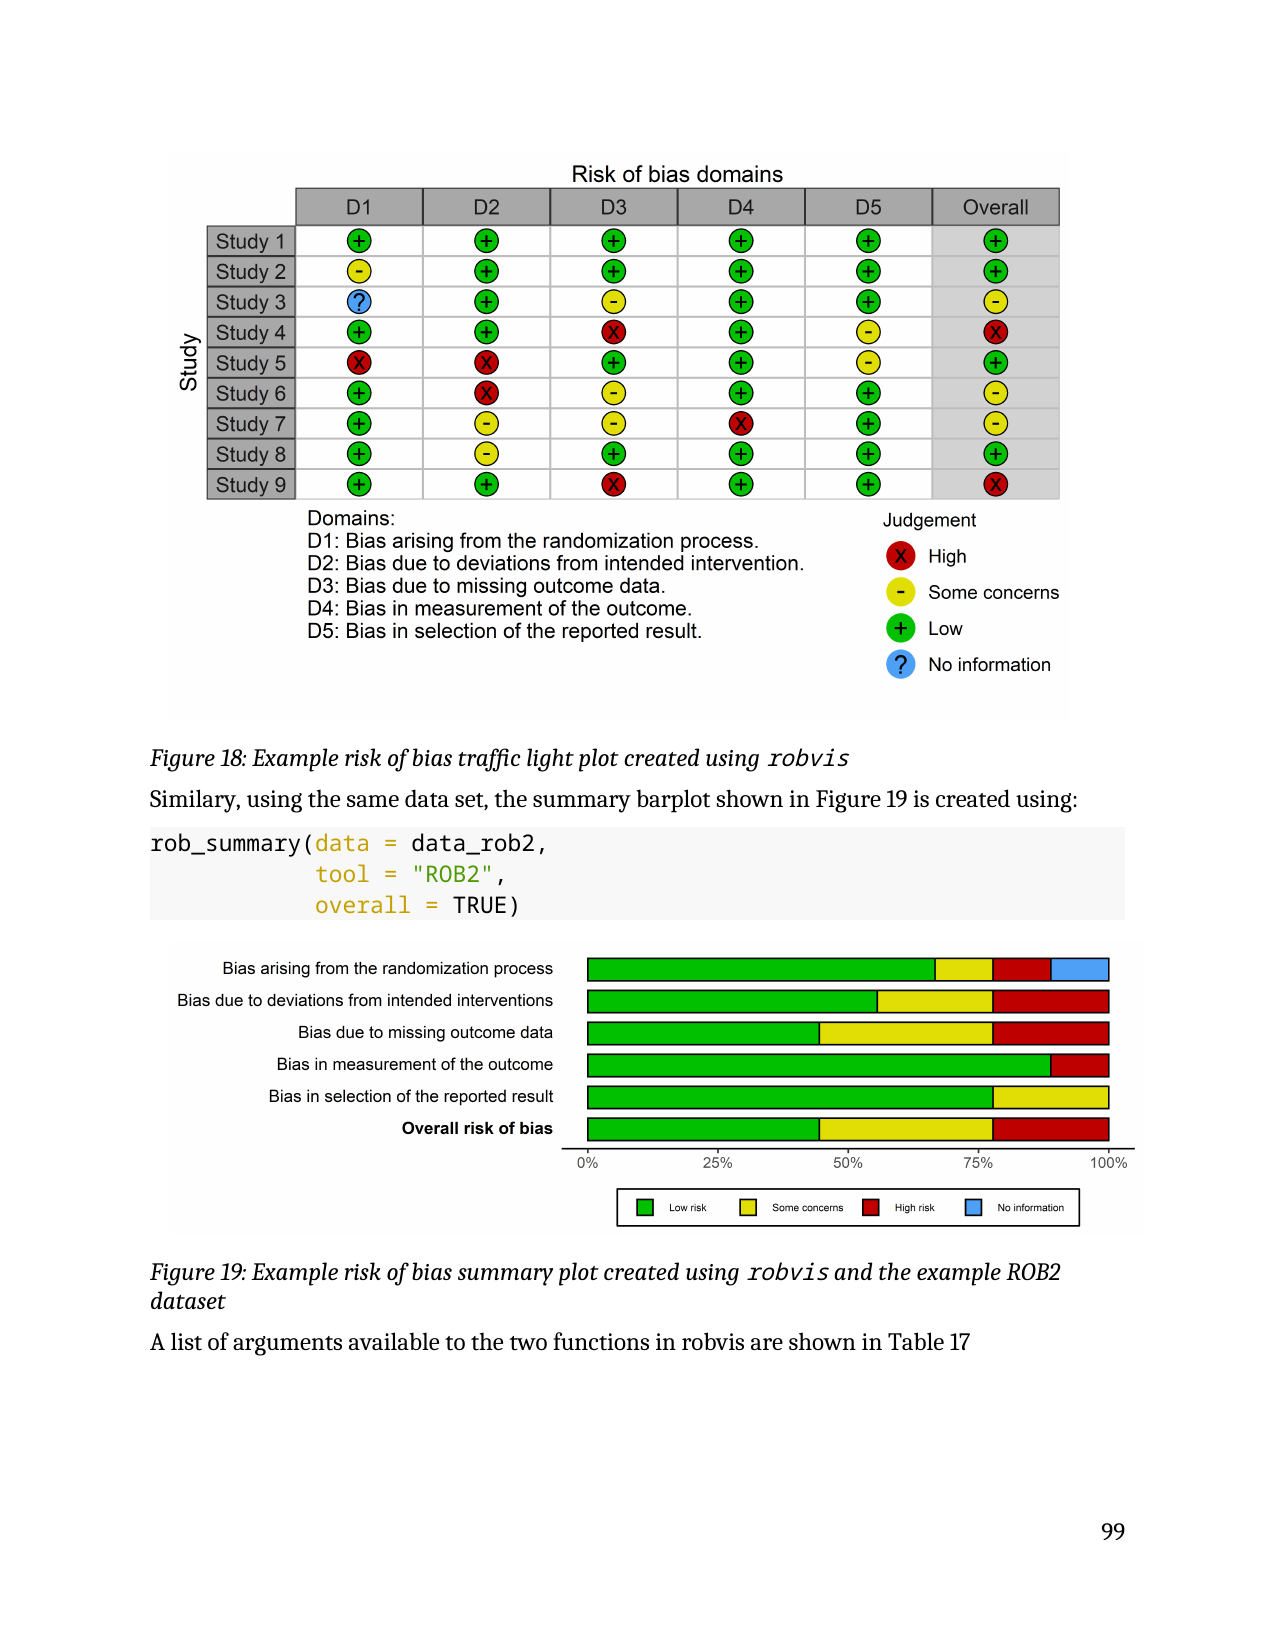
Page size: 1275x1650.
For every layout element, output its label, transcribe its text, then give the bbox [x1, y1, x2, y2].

text Figure 18: Example risk of bias traffic light plot created using robvis [150, 742, 1125, 773]
text Figure 19: Example risk of bias summary plot created using robvis and the example ROB2 dataset [150, 1256, 1125, 1316]
text Similary, using the same data set, the summary barplot shown in Figure 19 is created using: [150, 785, 1125, 814]
picture [168, 941, 1144, 1235]
text rob_summary(data = data_rob2, tool = "ROB2", overall = TRUE) [507, 827, 1125, 920]
text A list of arguments available to the two functions in robvis are shown in Table 17 [150, 1328, 1125, 1357]
picture [168, 150, 1070, 721]
